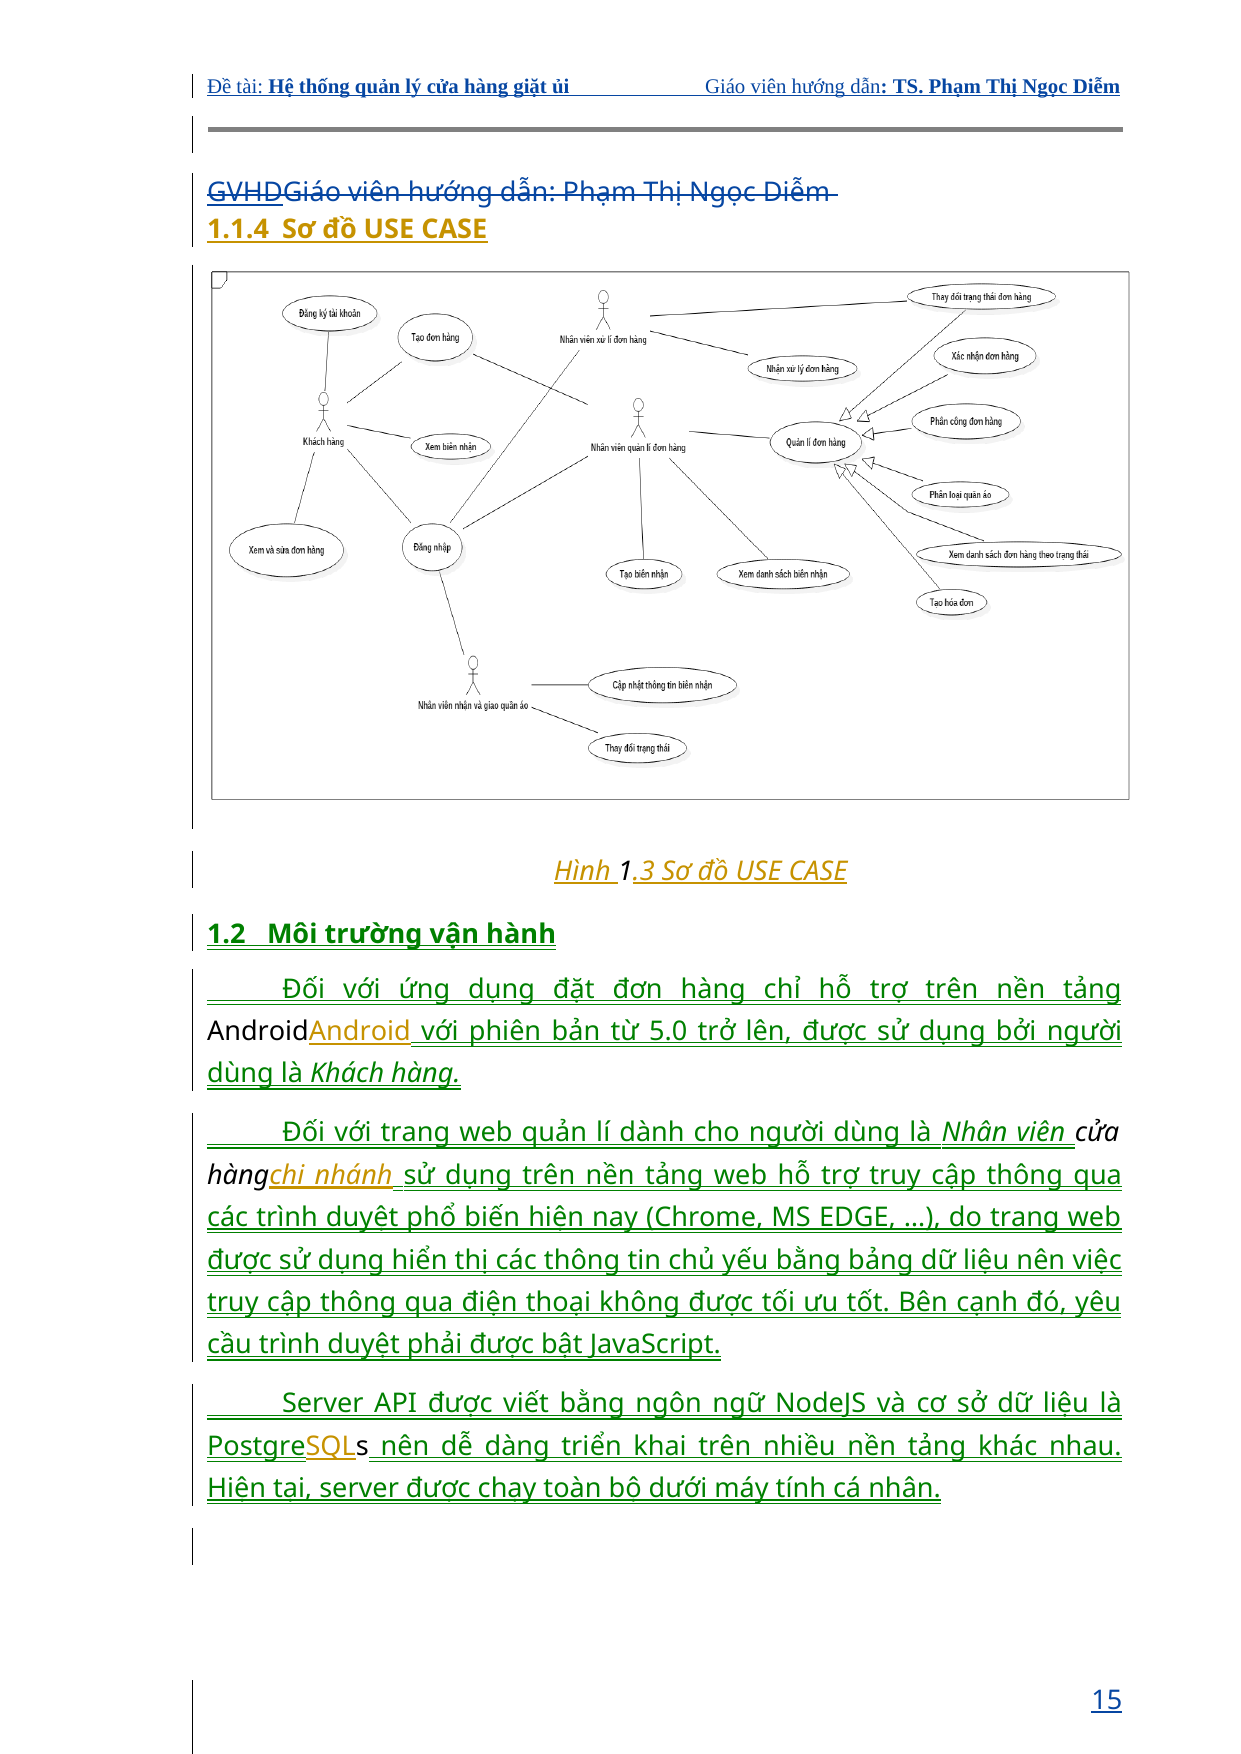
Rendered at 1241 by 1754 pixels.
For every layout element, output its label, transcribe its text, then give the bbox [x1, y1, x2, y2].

text 1 [282, 851, 1122, 888]
picture [206, 264, 1151, 829]
